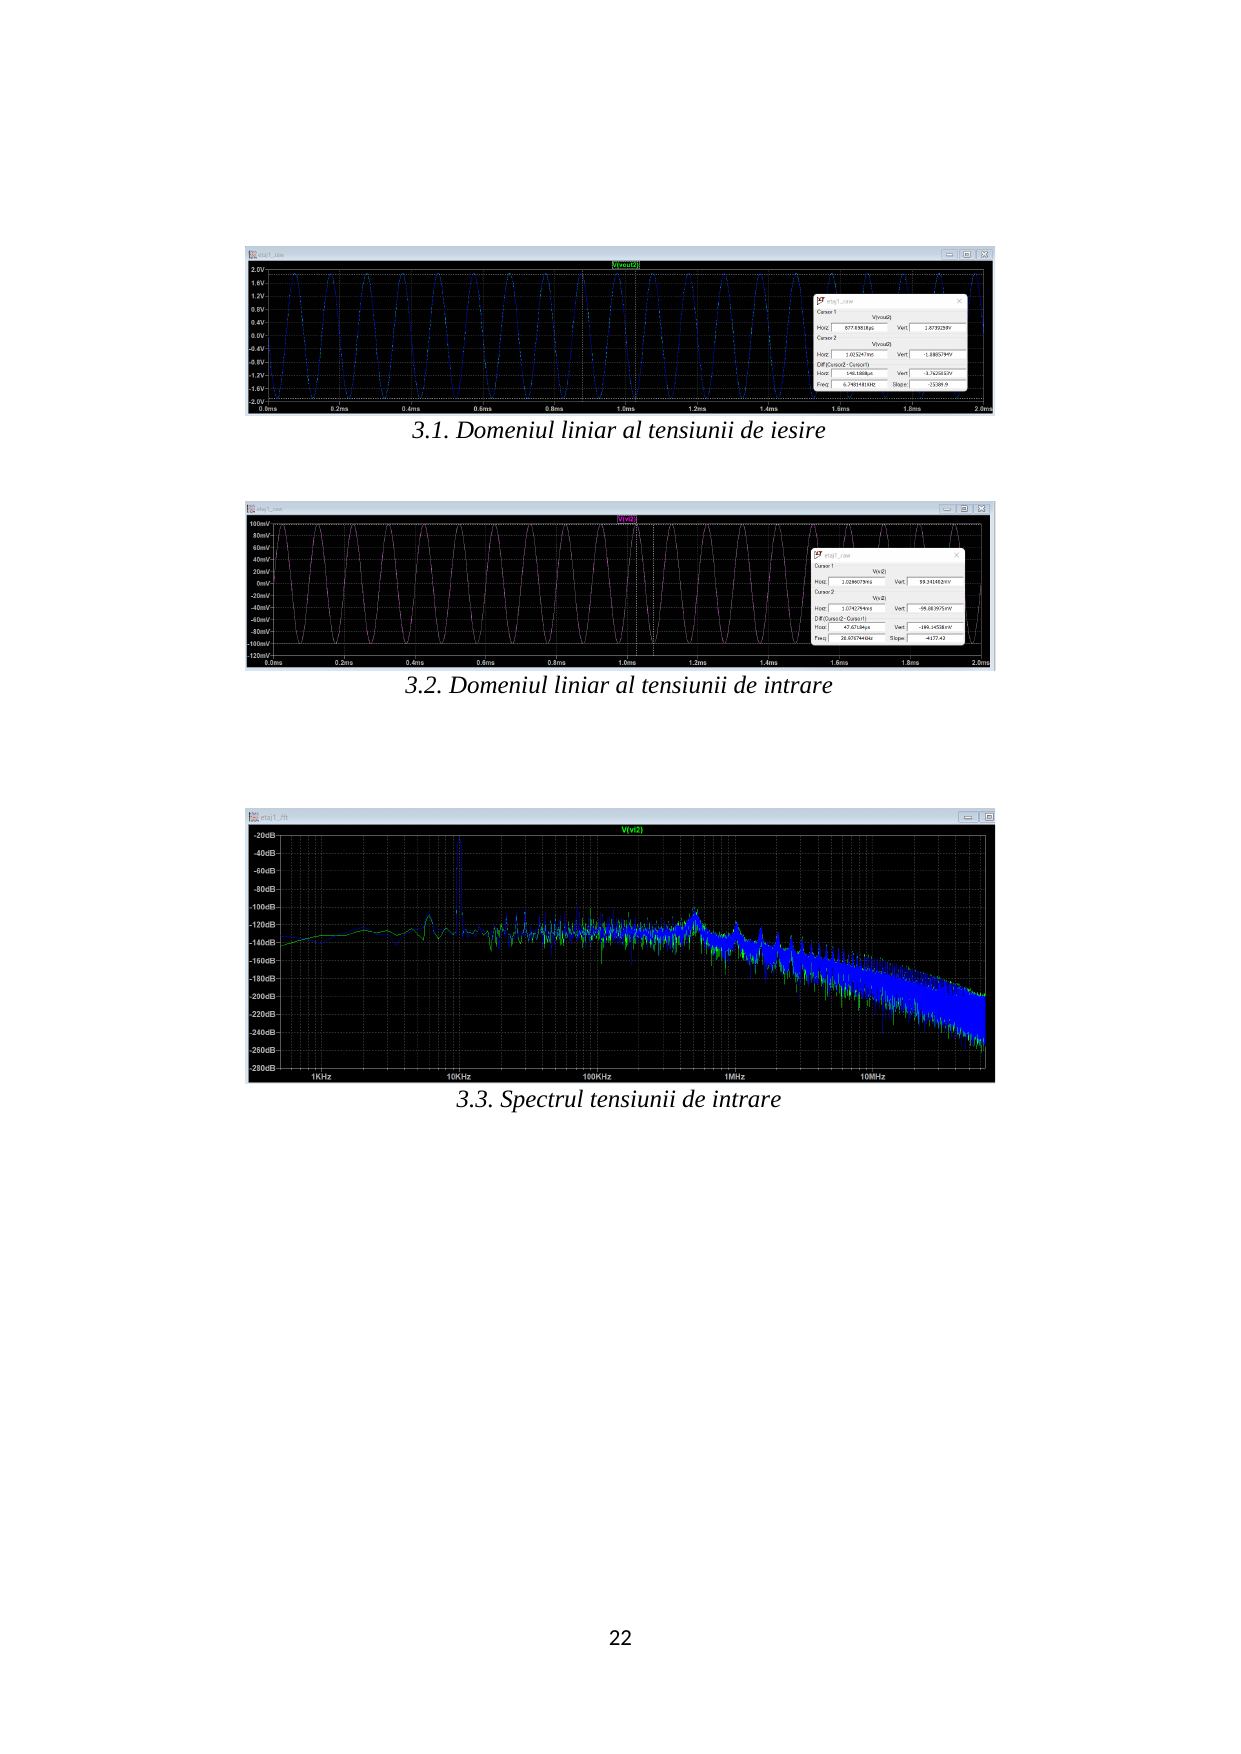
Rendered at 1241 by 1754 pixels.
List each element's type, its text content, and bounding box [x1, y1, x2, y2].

text 3.2. Domeniul liniar al tensiunii de intrare [130, 670, 1110, 699]
text 3.3. Spectrul tensiunii de intrare [130, 1084, 1110, 1112]
text 3.1. Domeniul liniar al tensiunii de iesire [130, 415, 1110, 444]
